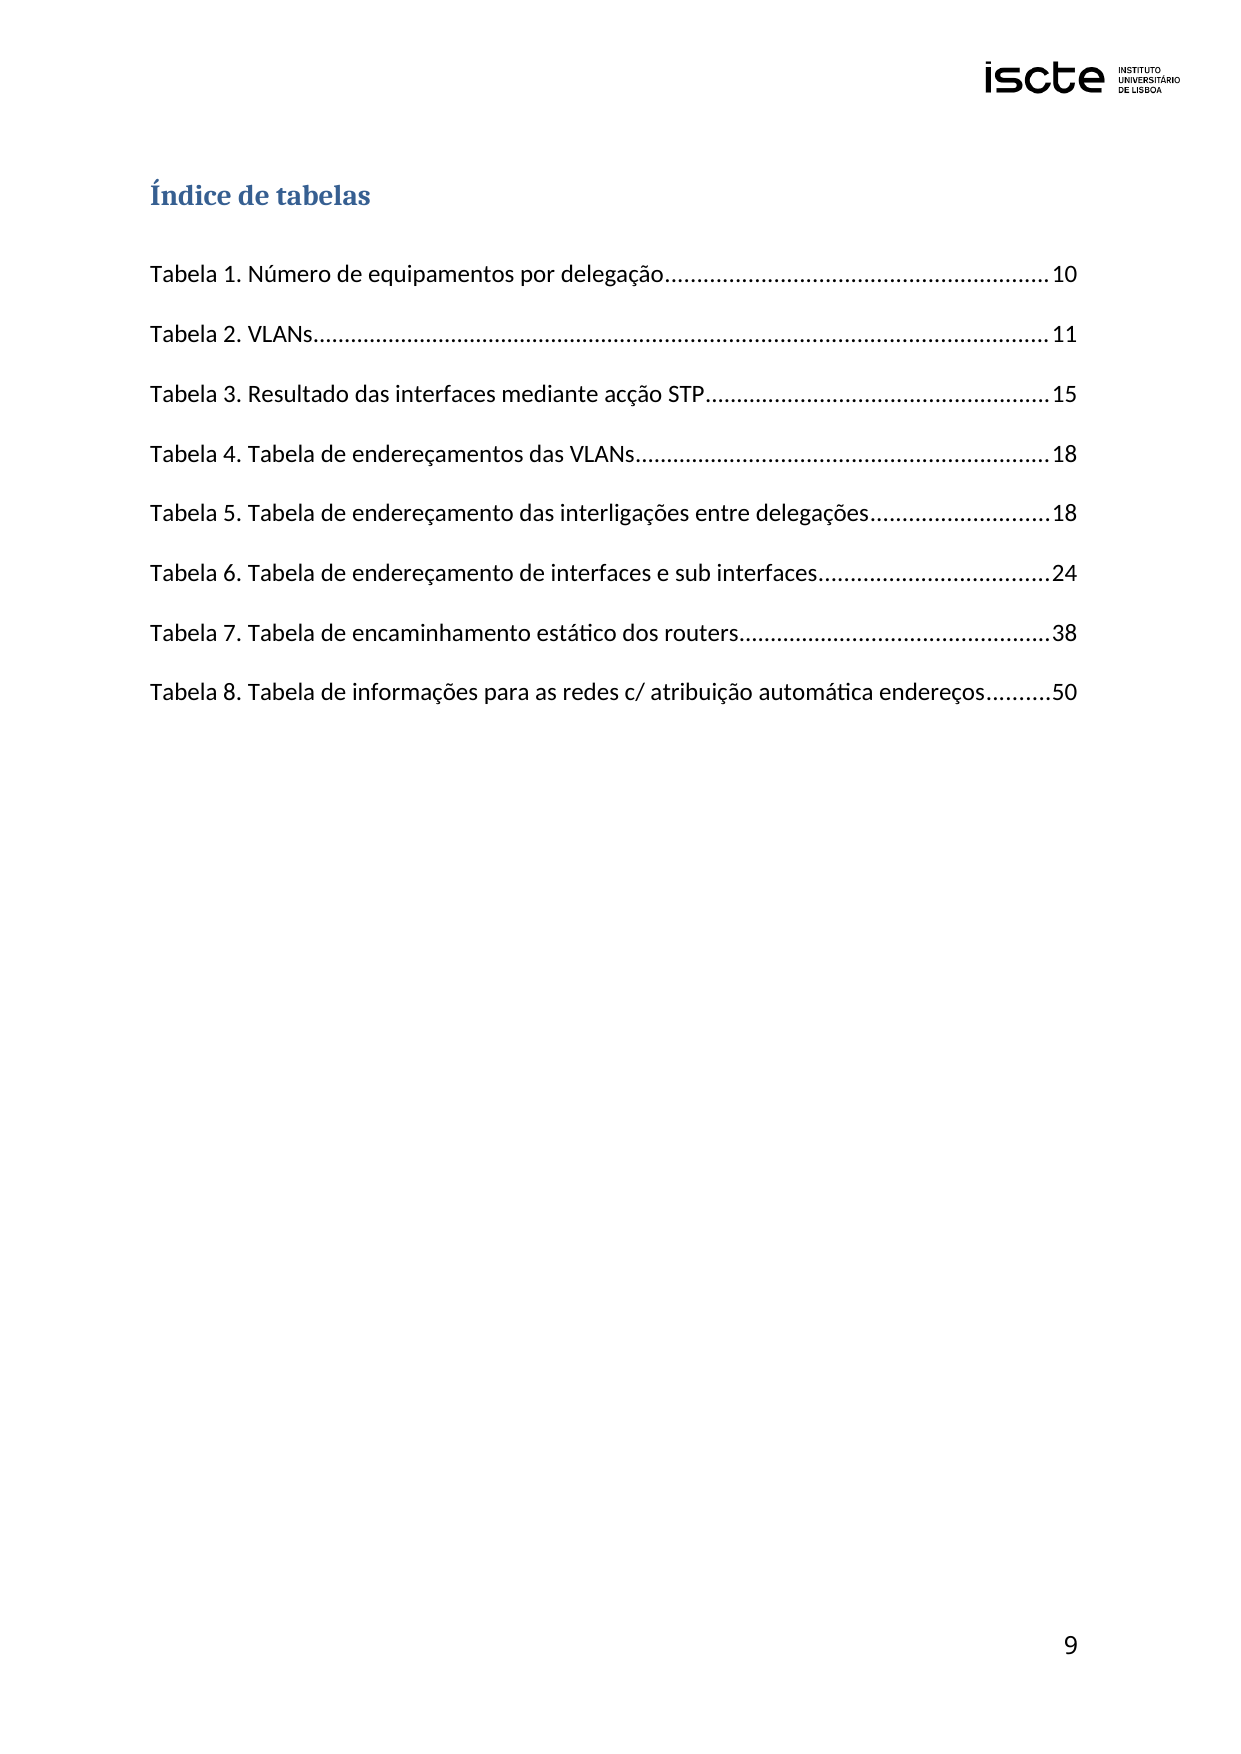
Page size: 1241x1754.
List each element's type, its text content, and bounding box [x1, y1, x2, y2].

text Tabela 8. Tabela de informações para as redes c/ atribuição automática endereços 50 [150, 676, 1078, 707]
picture [973, 44, 1190, 108]
text Tabela 6. Tabela de endereçamento de interfaces e sub interfaces 24 [150, 557, 1078, 588]
text Tabela 7. Tabela de encaminhamento estático dos routers 38 [150, 617, 1078, 647]
text Tabela 4. Tabela de endereçamentos das VLANs 18 [150, 438, 1078, 468]
text Tabela 2. VLANs 11 [150, 318, 1078, 349]
subtitle Índice de tabelas [150, 179, 1064, 213]
text Tabela 3. Resultado das interfaces mediante acção STP 15 [150, 378, 1078, 408]
text Tabela 5. Tabela de endereçamento das interligações entre delegações 18 [150, 497, 1078, 528]
text Tabela 1. Número de equipamentos por delegação 10 [150, 259, 1078, 289]
